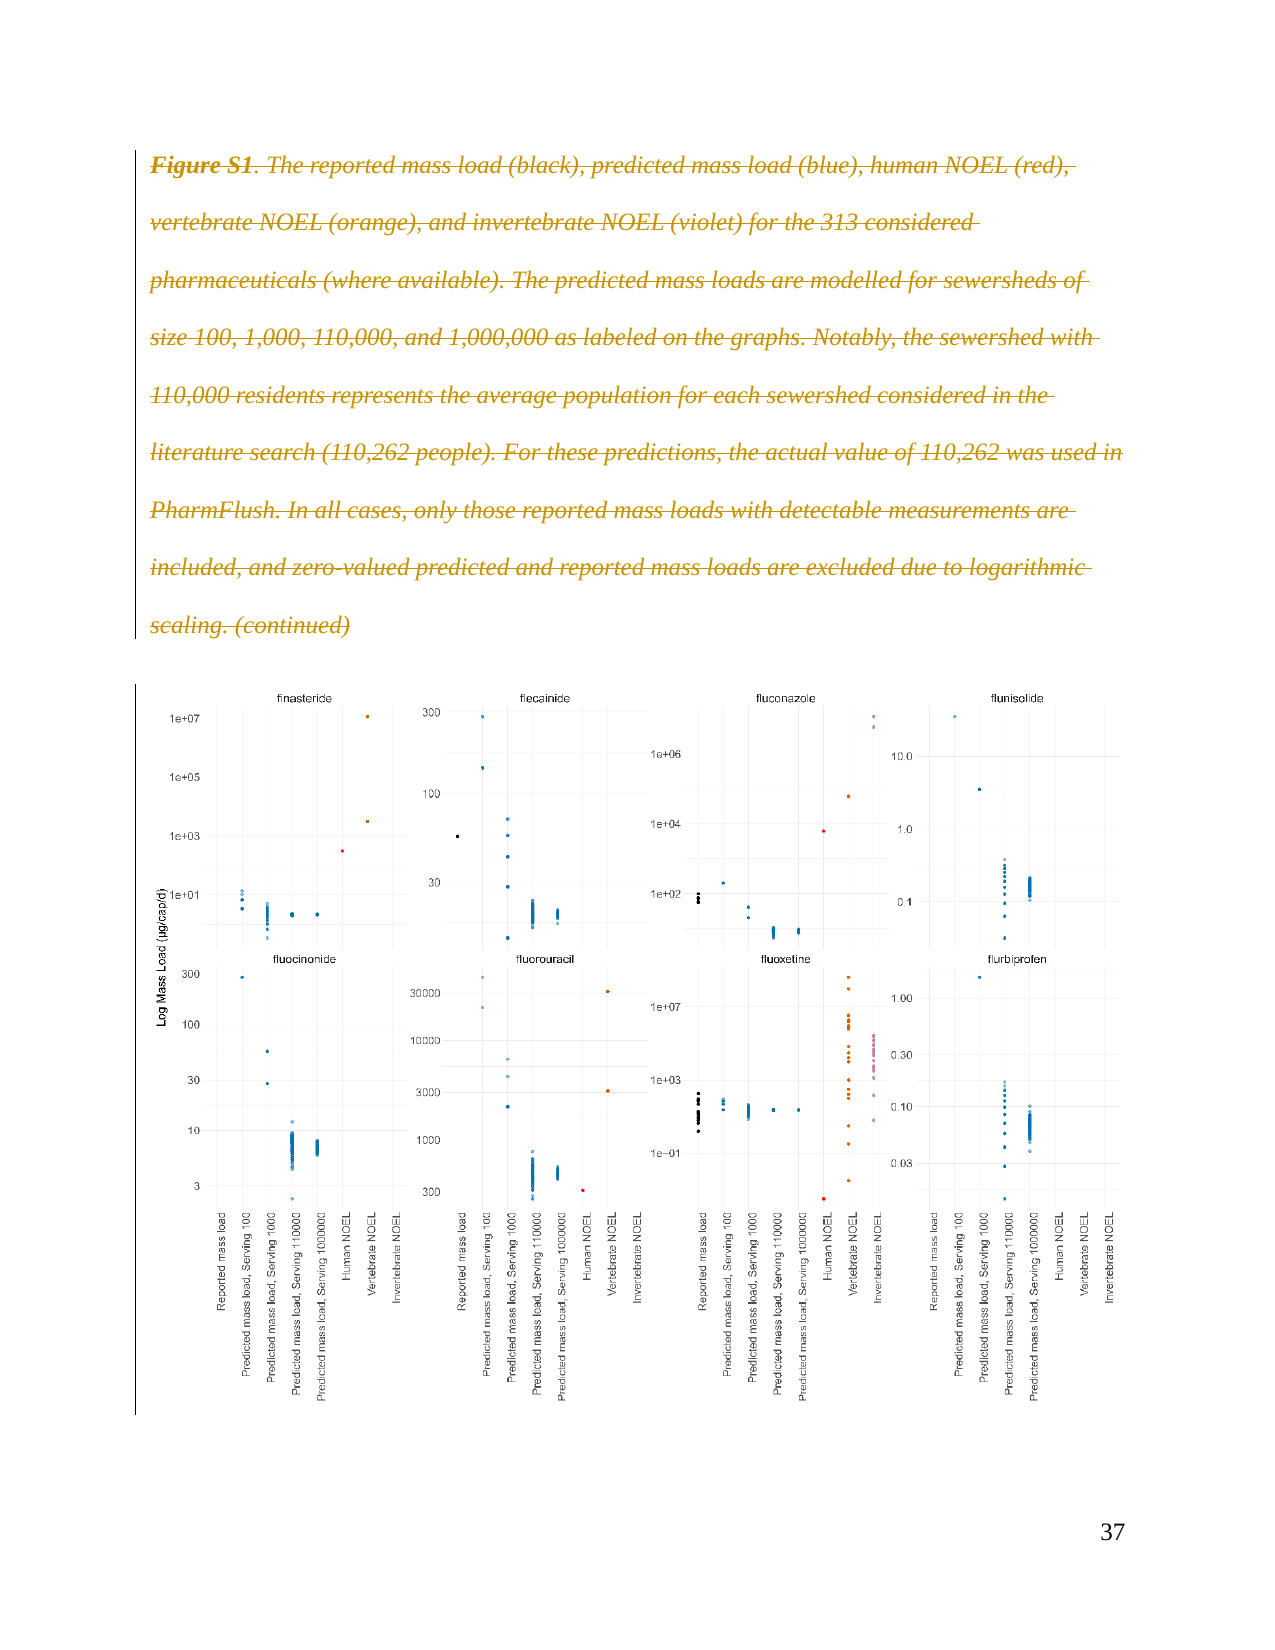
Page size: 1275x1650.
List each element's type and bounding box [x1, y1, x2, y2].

picture [150, 684, 1125, 1416]
